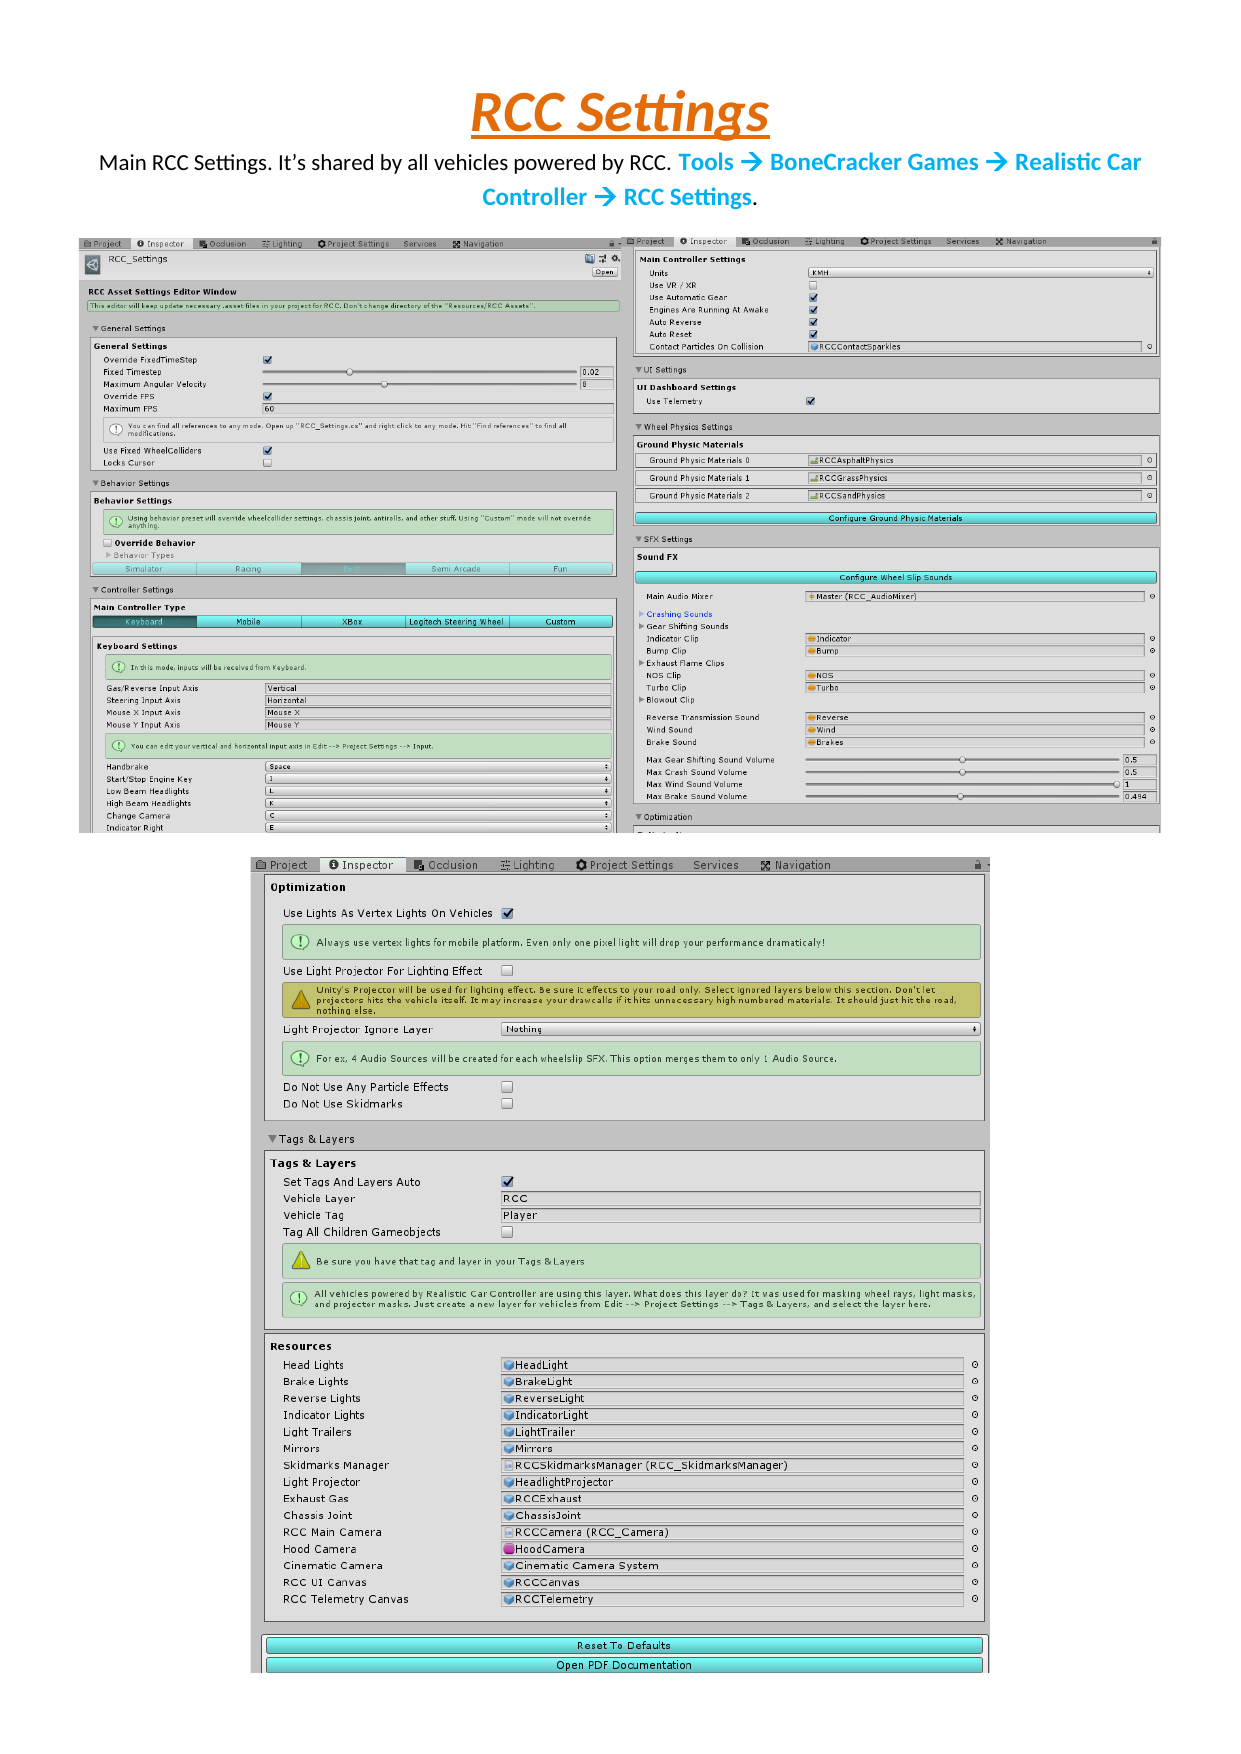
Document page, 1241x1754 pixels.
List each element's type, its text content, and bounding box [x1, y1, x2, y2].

picture [250, 857, 990, 1673]
subtitle RCC Settings [75, 75, 1165, 146]
text Main RCC Settings. It’s shared by all vehicles powered by RCC. Tools BoneCracker Games Realistic Car Controller RCC Settings. [75, 146, 1165, 212]
picture [78, 237, 1162, 833]
